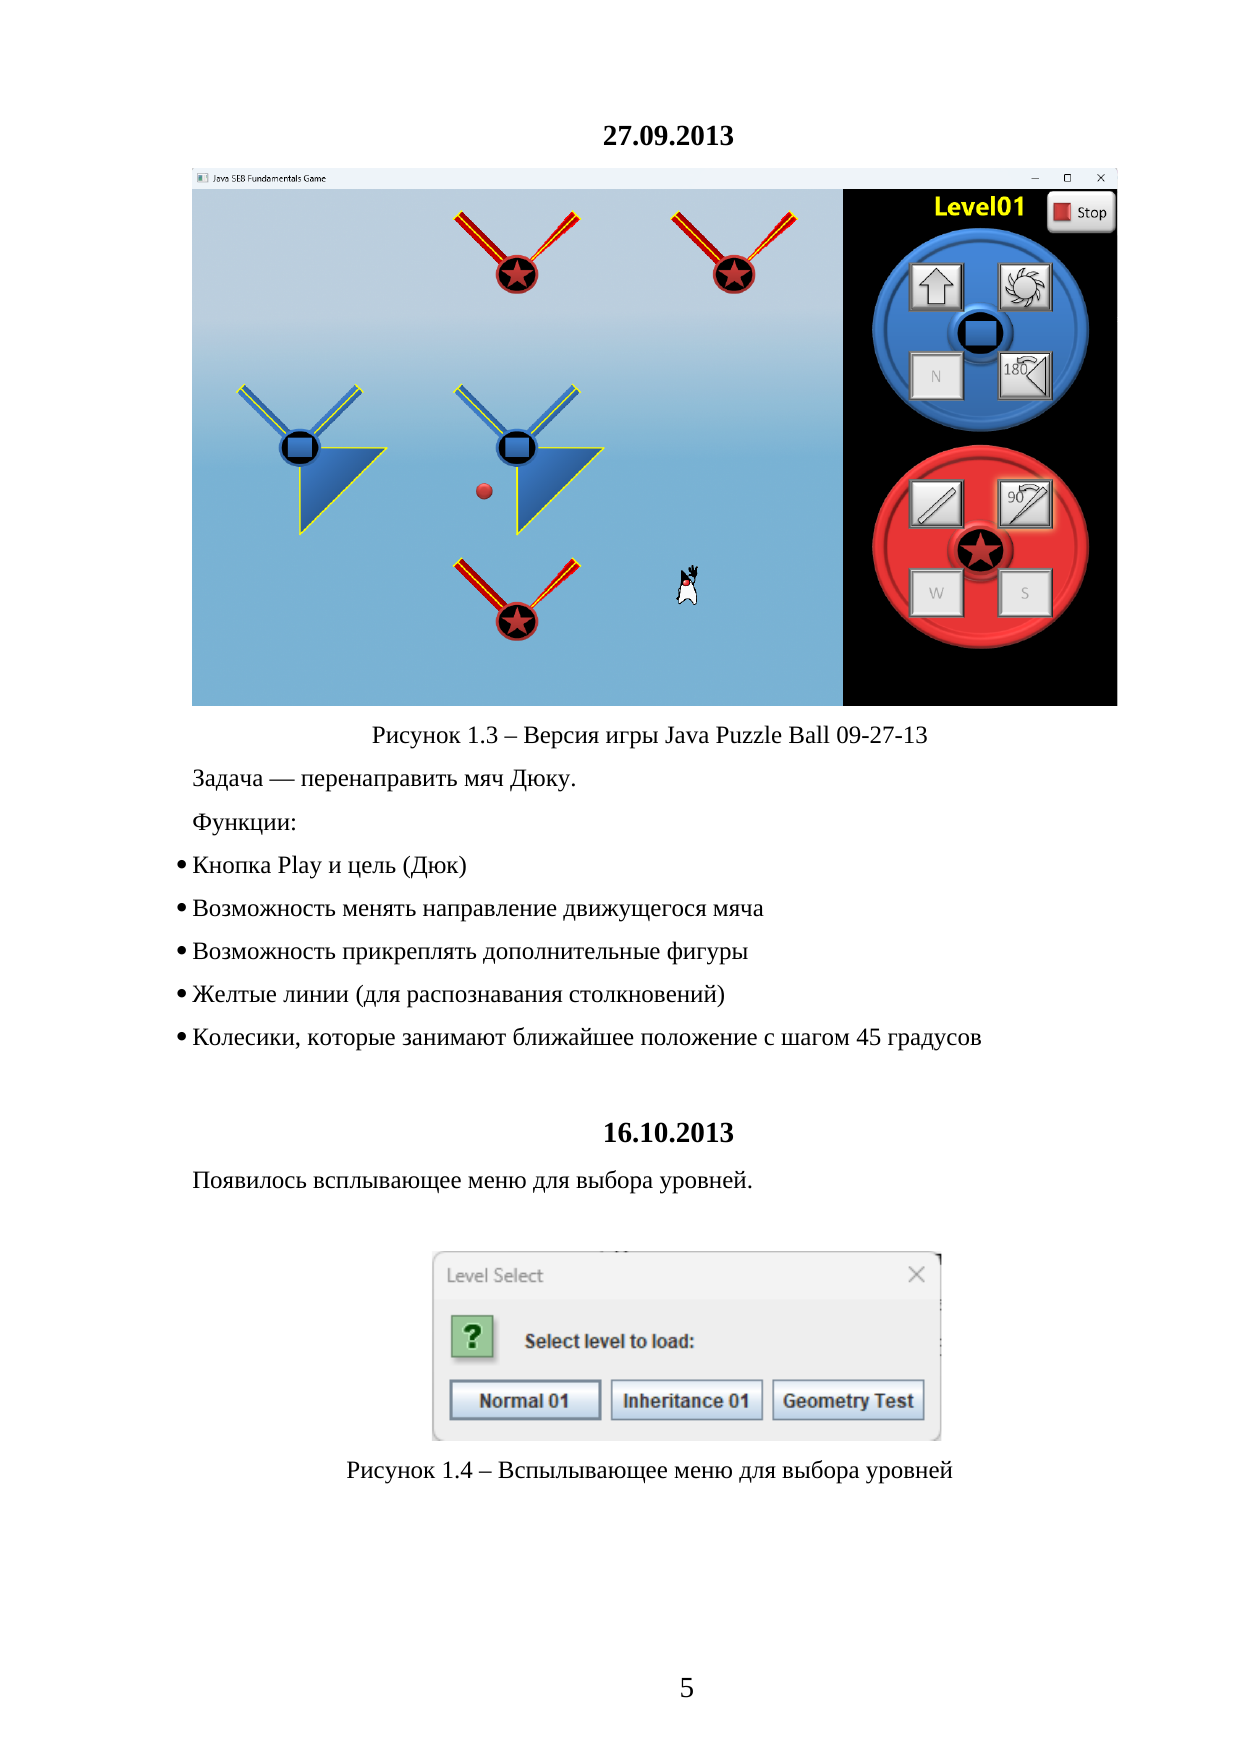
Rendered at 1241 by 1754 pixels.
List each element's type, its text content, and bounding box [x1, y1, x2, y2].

text Колесики, которые занимают ближайшее положение с шагом 45 градусов [118, 1022, 1181, 1051]
text Желтые линии (для распознавания столкновений) [118, 979, 1181, 1008]
picture [192, 168, 1118, 706]
text 27.09.2013 [155, 118, 1181, 152]
text Кнопка Play и цель (Дюк) [118, 850, 1181, 878]
text Функции: [118, 807, 1181, 835]
text Рисунок 1.3 – Версия игры Java Puzzle Ball 09-27-13 [118, 720, 1181, 749]
text 16.10.2013 [155, 1115, 1181, 1149]
text Возможность прикреплять дополнительные фигуры [118, 936, 1181, 965]
text Появилось всплывающее меню для выбора уровней. [118, 1166, 1181, 1194]
text Задача — перенаправить мяч Дюку. [118, 763, 1181, 792]
text Возможность менять направление движущегося мяча [118, 893, 1181, 922]
text Рисунок 1.4 – Вспылывающее меню для выбора уровней [118, 1455, 1181, 1484]
picture [431, 1251, 942, 1441]
